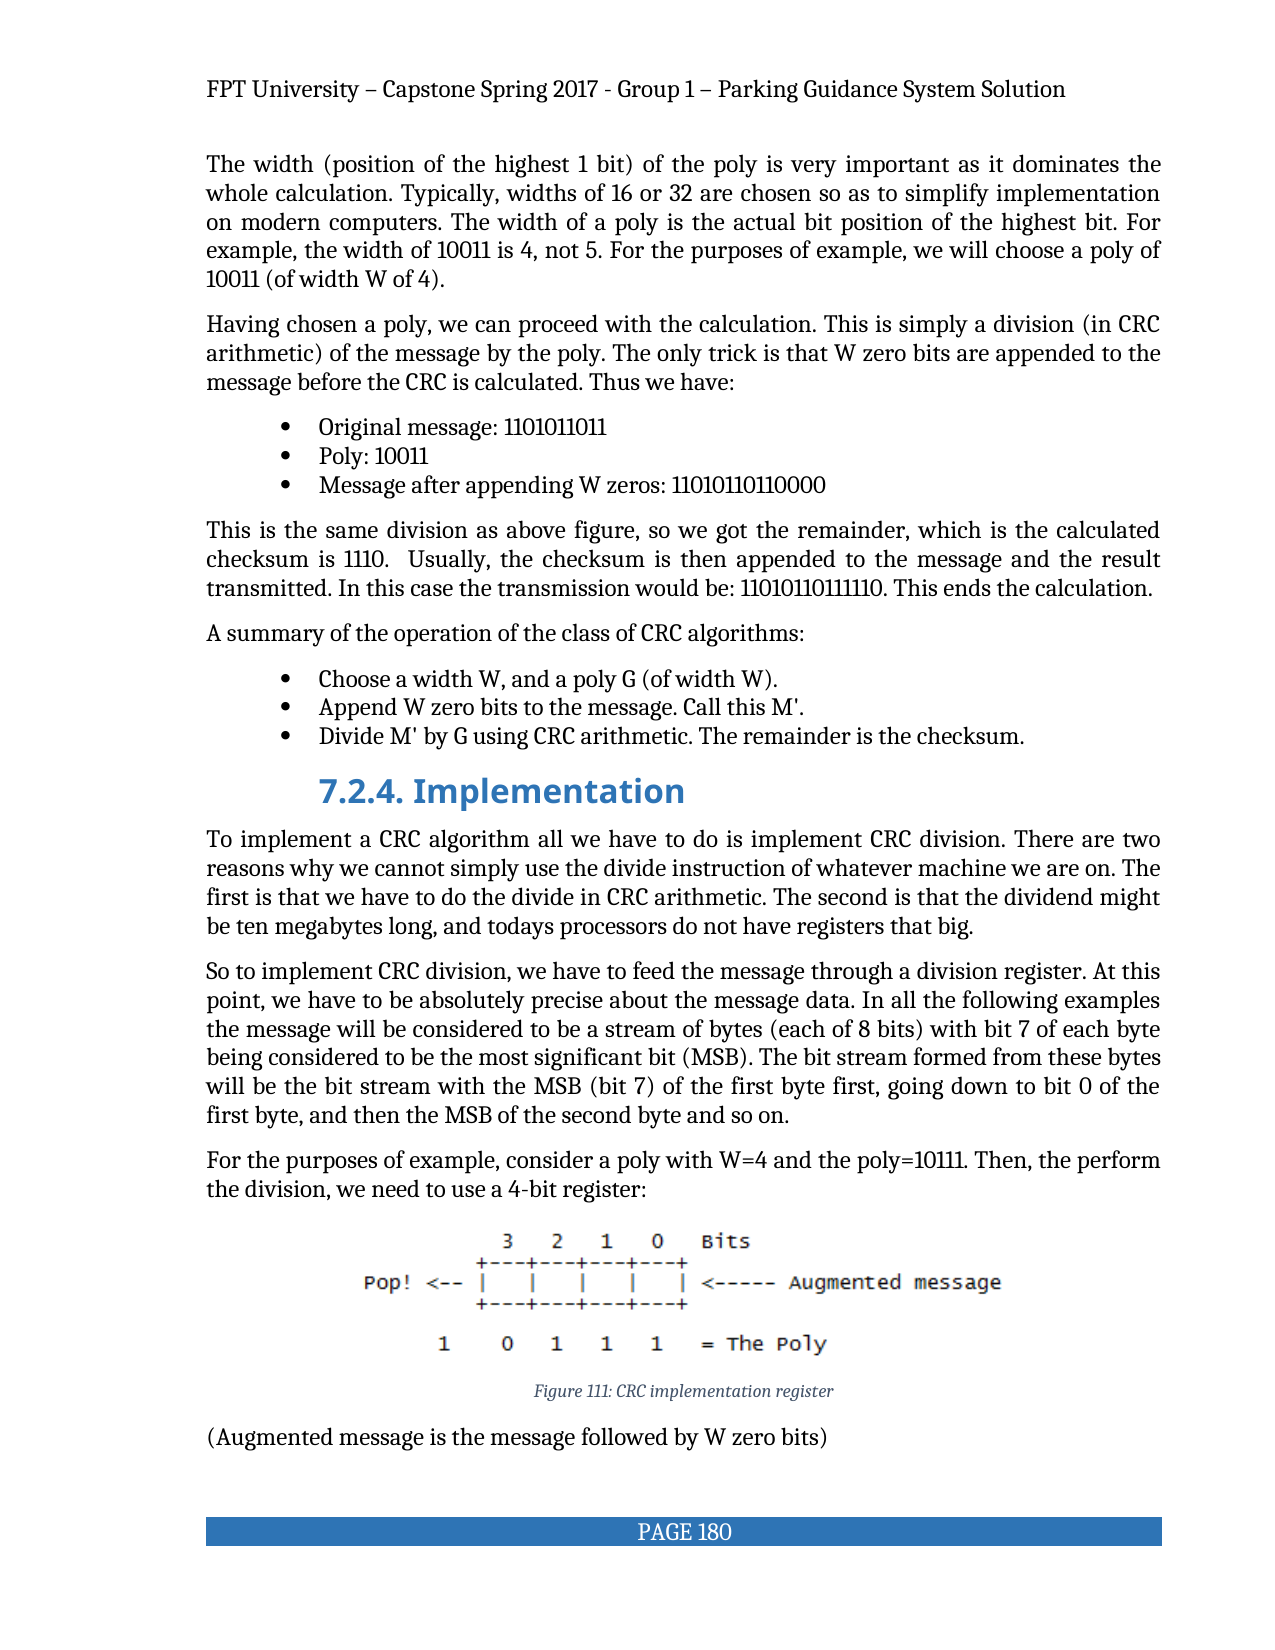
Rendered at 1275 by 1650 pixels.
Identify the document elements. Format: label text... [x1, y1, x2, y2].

text Original message: 1101011011 [281, 413, 1162, 442]
text Poly: 10011 [281, 442, 1162, 471]
text To implement a CRC algorithm all we have to do is implement CRC division. There are two reasons why we cannot simply use the divide instruction of whatever machine we are on. The first is that we have to do the divide in CRC arithmetic. The second is that the dividend might be ten megabytes long, and todays processors do not have registers that big. [206, 825, 1162, 940]
text The width (position of the highest 1 bit) of the poly is very important as it dominates the whole calculation. Typically, widths of 16 or 32 are chosen so as to simplify implementation on modern computers. The width of a poly is the actual bit position of the highest bit. For example, the width of 10011 is 4, not 5. For the purposes of example, we will choose a poly of 10011 (of width W of 4). [206, 150, 1162, 294]
text A summary of the operation of the class of CRC algorithms: [206, 619, 1162, 648]
text Having chosen a poly, we can proceed with the calculation. This is simply a division (in CRC arithmetic) of the message by the poly. The only trick is that W zero bits are appended to the message before the CRC is calculated. Thus we have: [206, 310, 1162, 397]
text For the purposes of example, consider a poly with W=4 and the poly=10111. Then, the perform the division, we need to use a 4-bit register: [206, 1146, 1162, 1204]
text (Augmented message is the message followed by W zero bits) [206, 1423, 1162, 1452]
subtitle Implementation [206, 767, 1162, 813]
text Message after appending W zeros: 11010110110000 [281, 471, 1162, 499]
text Append W zero bits to the message. Call this M'. [281, 693, 1162, 722]
text So to implement CRC division, we have to feed the message through a division register. At this point, we have to be absolutely precise about the message data. In all the following examples the message will be considered to be a stream of bytes (each of 8 bits) with bit 7 of each byte being considered to be the most significant bit (MSB). The bit stream formed from these bytes will be the bit stream with the MSB (bit 7) of the first byte first, going down to bit 0 of the first byte, and then the MSB of the second byte and so on. [206, 957, 1162, 1129]
text Divide M' by G using CRC arithmetic. The remainder is the checksum. [281, 722, 1162, 751]
picture [328, 1220, 1041, 1365]
text Choose a width W, and a poly G (of width W). [281, 664, 1162, 693]
text This is the same division as above figure, so we got the remainder, which is the calculated checksum is 1110. Usually, the checksum is then appended to the message and the result transmitted. In this case the transmission would be: 11010110111110. This ends the calculation. [206, 516, 1162, 602]
